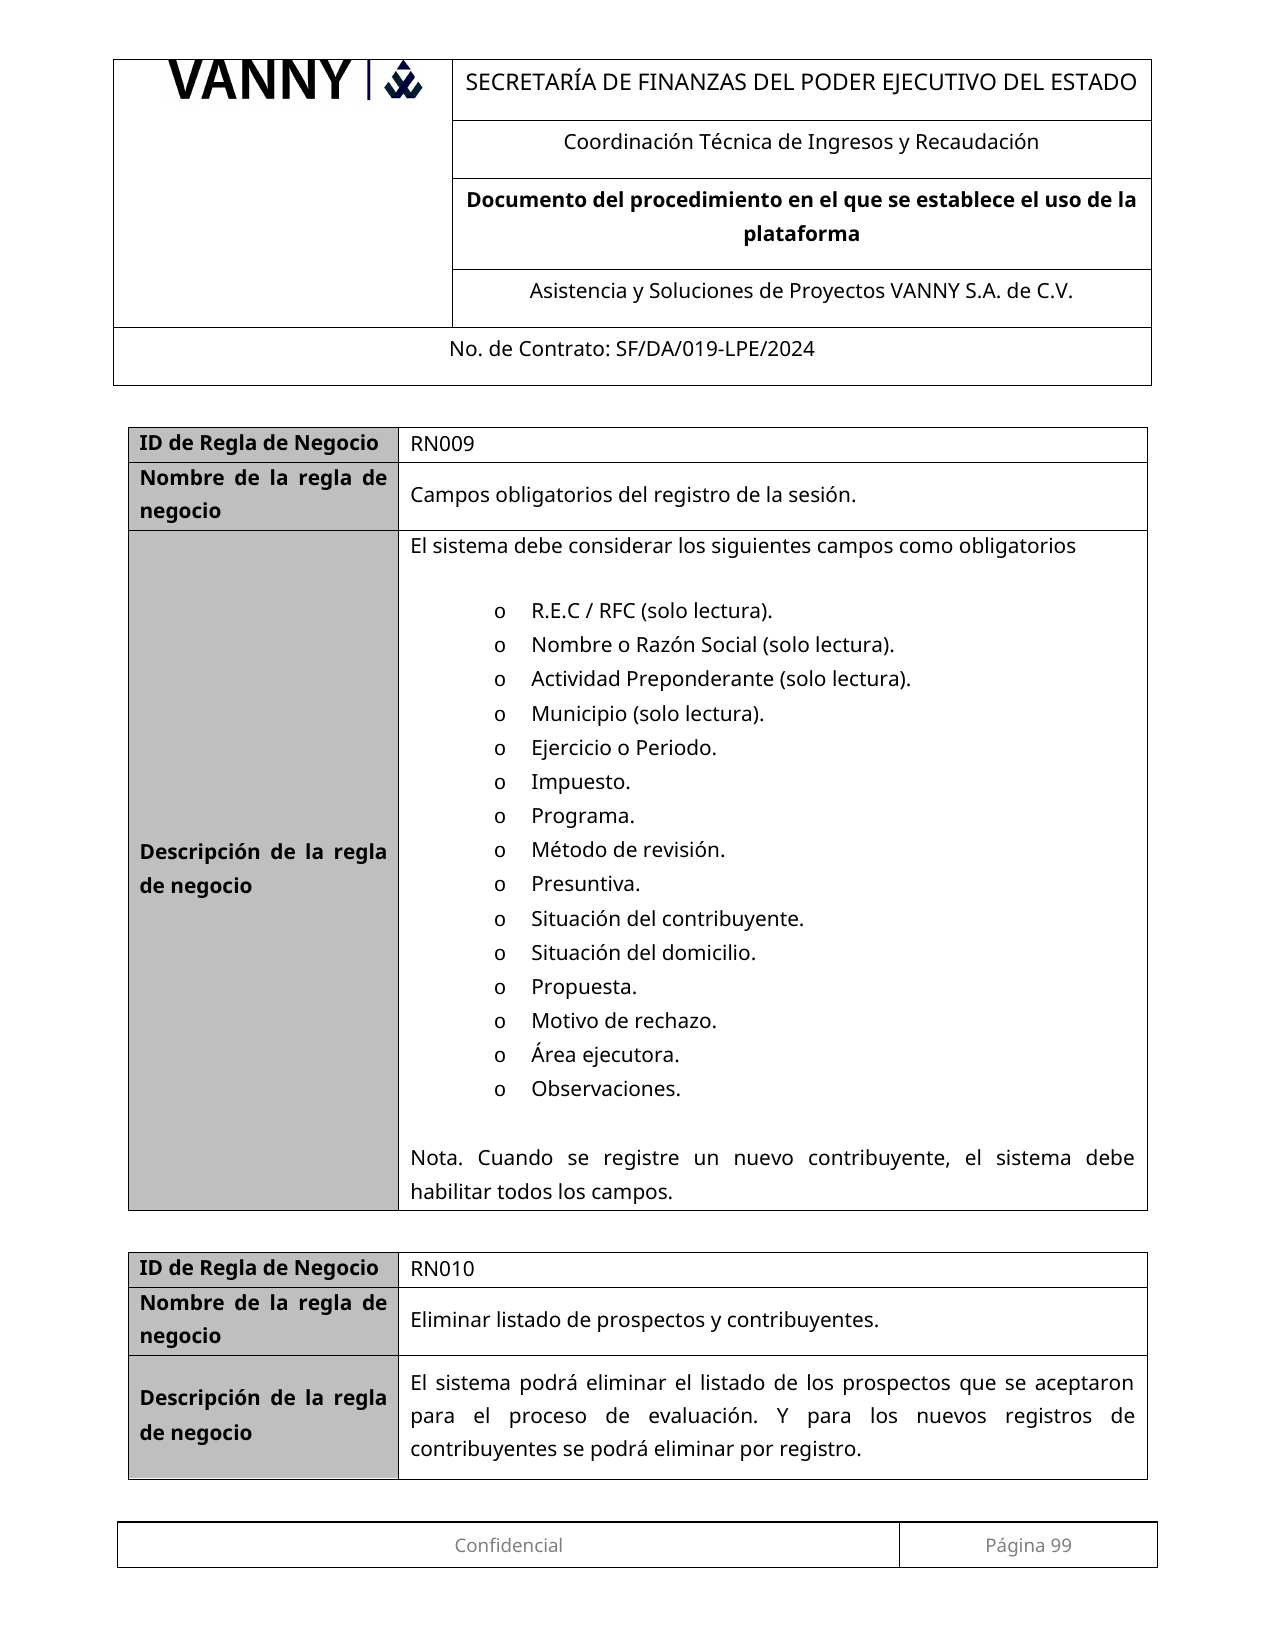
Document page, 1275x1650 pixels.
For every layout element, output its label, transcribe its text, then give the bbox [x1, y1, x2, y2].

table_header RN010 [399, 1253, 1147, 1287]
table_cell Descripción de la regla de negocio [129, 531, 398, 1210]
table_cell El sistema debe considerar los siguientes campos como obligatorios R.E.C / RFC (solo lectura). Nombre o Razón Social (solo lectura). Actividad Preponderante (solo lectura). Municipio (solo lectura). Ejercicio o Periodo. Impuesto. Programa. Método de revisión. Presuntiva. Situación del contribuyente. Situación del domicilio. Propuesta. Motivo de rechazo. Área ejecutora. Observaciones. Nota. Cuando se registre un nuevo contribuyente, el sistema debe habilitar todos los campos. [399, 531, 1147, 1210]
table_cell Eliminar listado de prospectos y contribuyentes. [399, 1288, 1147, 1355]
table_header ID de Regla de Negocio [129, 1253, 398, 1287]
table_cell Nombre de la regla de negocio [129, 1288, 398, 1355]
table_cell Nombre de la regla de negocio [129, 463, 398, 530]
table_cell Campos obligatorios del registro de la sesión. [399, 463, 1147, 530]
table_header ID de Regla de Negocio [129, 428, 398, 462]
table_cell El sistema podrá eliminar el listado de los prospectos que se aceptaron para el proceso de evaluación. Y para los nuevos registros de contribuyentes se podrá eliminar por registro. [399, 1356, 1147, 1478]
table_header RN009 [399, 428, 1147, 462]
picture [160, 60, 428, 110]
table_cell Descripción de la regla de negocio [129, 1356, 398, 1478]
